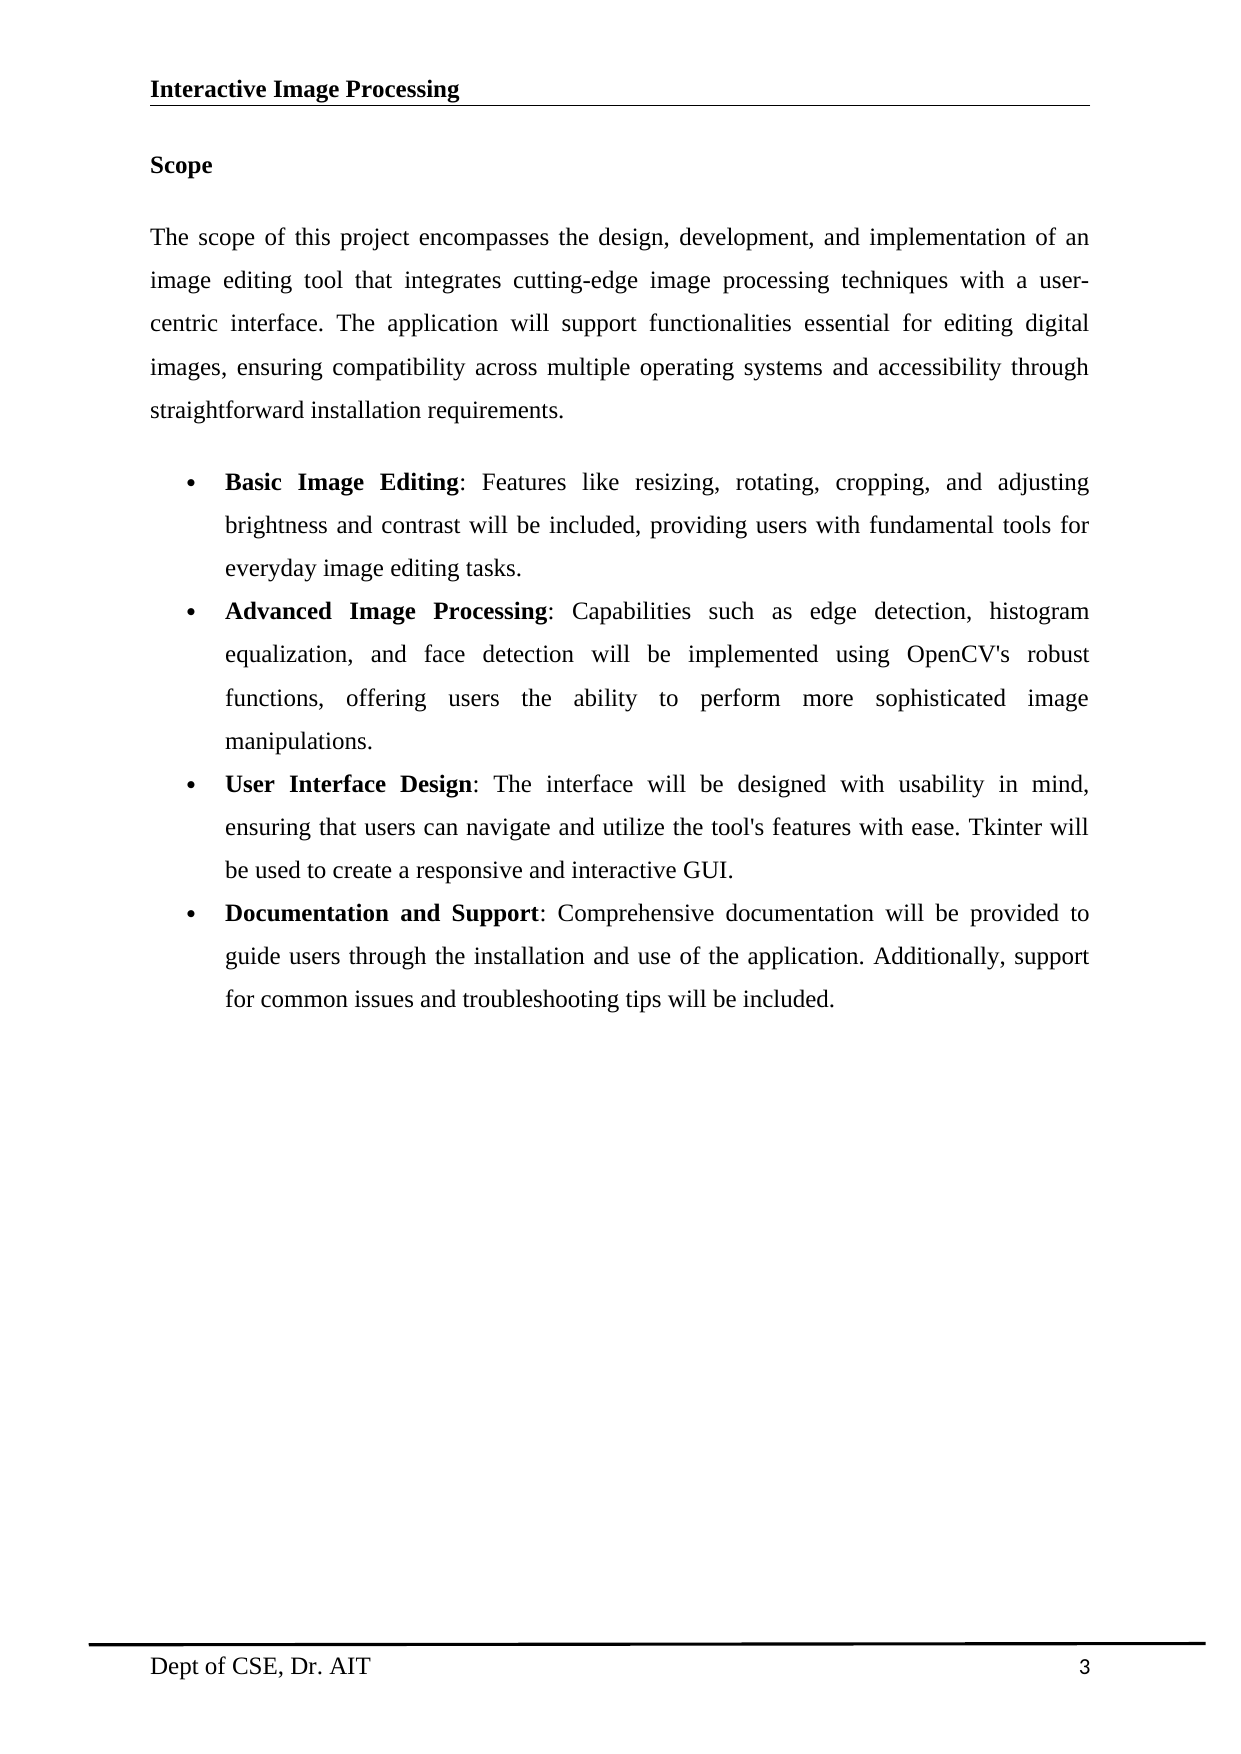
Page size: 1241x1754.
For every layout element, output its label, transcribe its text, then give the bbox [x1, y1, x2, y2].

text The scope of this project encompasses the design, development, and implementation of an image editing tool that integrates cutting-edge image processing techniques with a user-centric interface. The application will support functionalities essential for editing digital images, ensuring compatibility across multiple operating systems and accessibility through straightforward installation requirements. [150, 222, 1090, 423]
subtitle Scope [150, 150, 1090, 179]
list Basic Image Editing: Features like resizing, rotating, cropping, and adjusting brightness and contrast will be included, providing users with fundamental tools for everyday image editing tasks. [187, 467, 1090, 582]
list Documentation and Support: Comprehensive documentation will be provided to guide users through the installation and use of the application. Additionally, support for common issues and troubleshooting tips will be included. [187, 986, 1090, 1101]
list Advanced Image Processing: Capabilities such as edge detection, histogram equalization, and face detection will be implemented using OpenCV's robust functions, offering users the ability to perform more sophisticated image manipulations. [187, 626, 1090, 784]
list User Interface Design: The interface will be designed with usability in mind, ensuring that users can navigate and utilize the tool's features with ease. Tkinter will be used to create a responsive and interactive GUI. [187, 827, 1090, 942]
